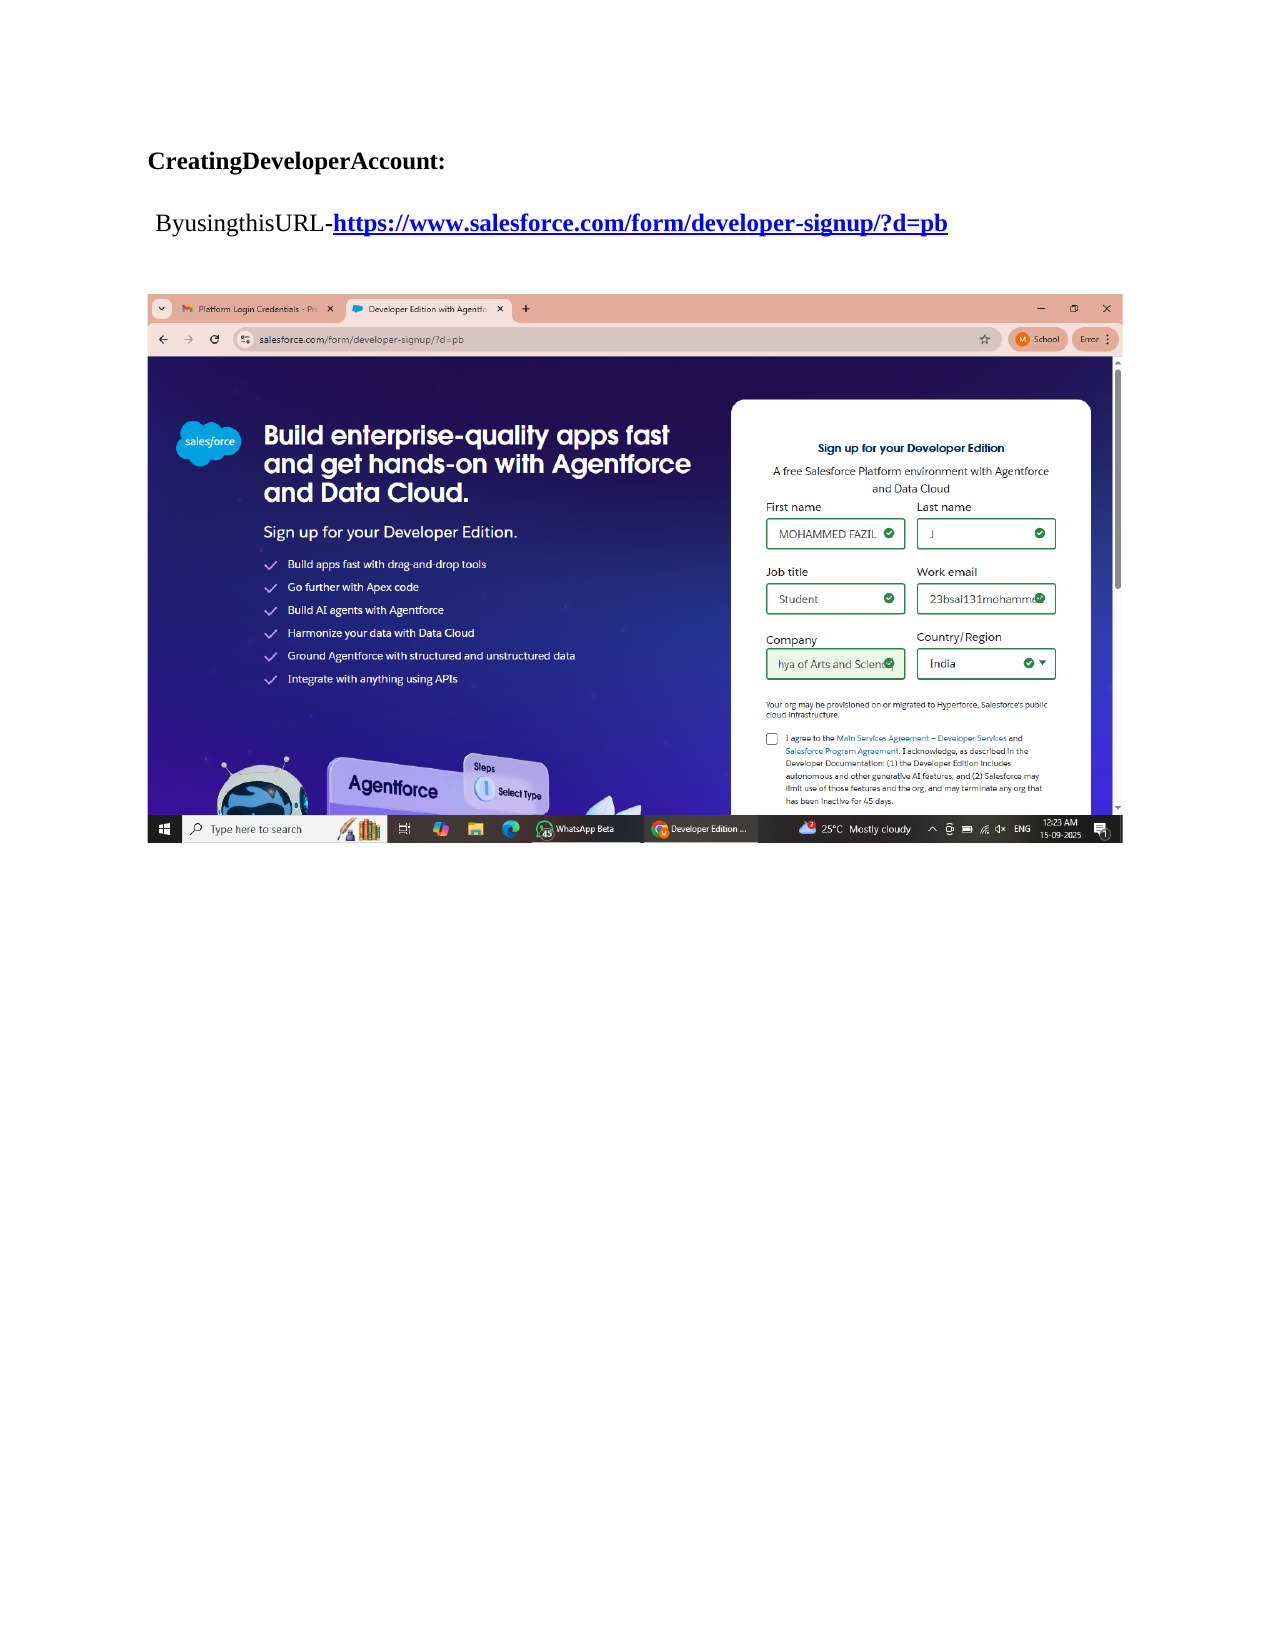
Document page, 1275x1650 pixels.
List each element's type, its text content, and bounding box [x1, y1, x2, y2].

picture [147, 294, 1123, 843]
text ByusingthisURL-https://www.salesforce.com/form/developer-signup/?d=pb [155, 208, 1167, 237]
subtitle CreatingDeveloperAccount: [147, 146, 1167, 174]
